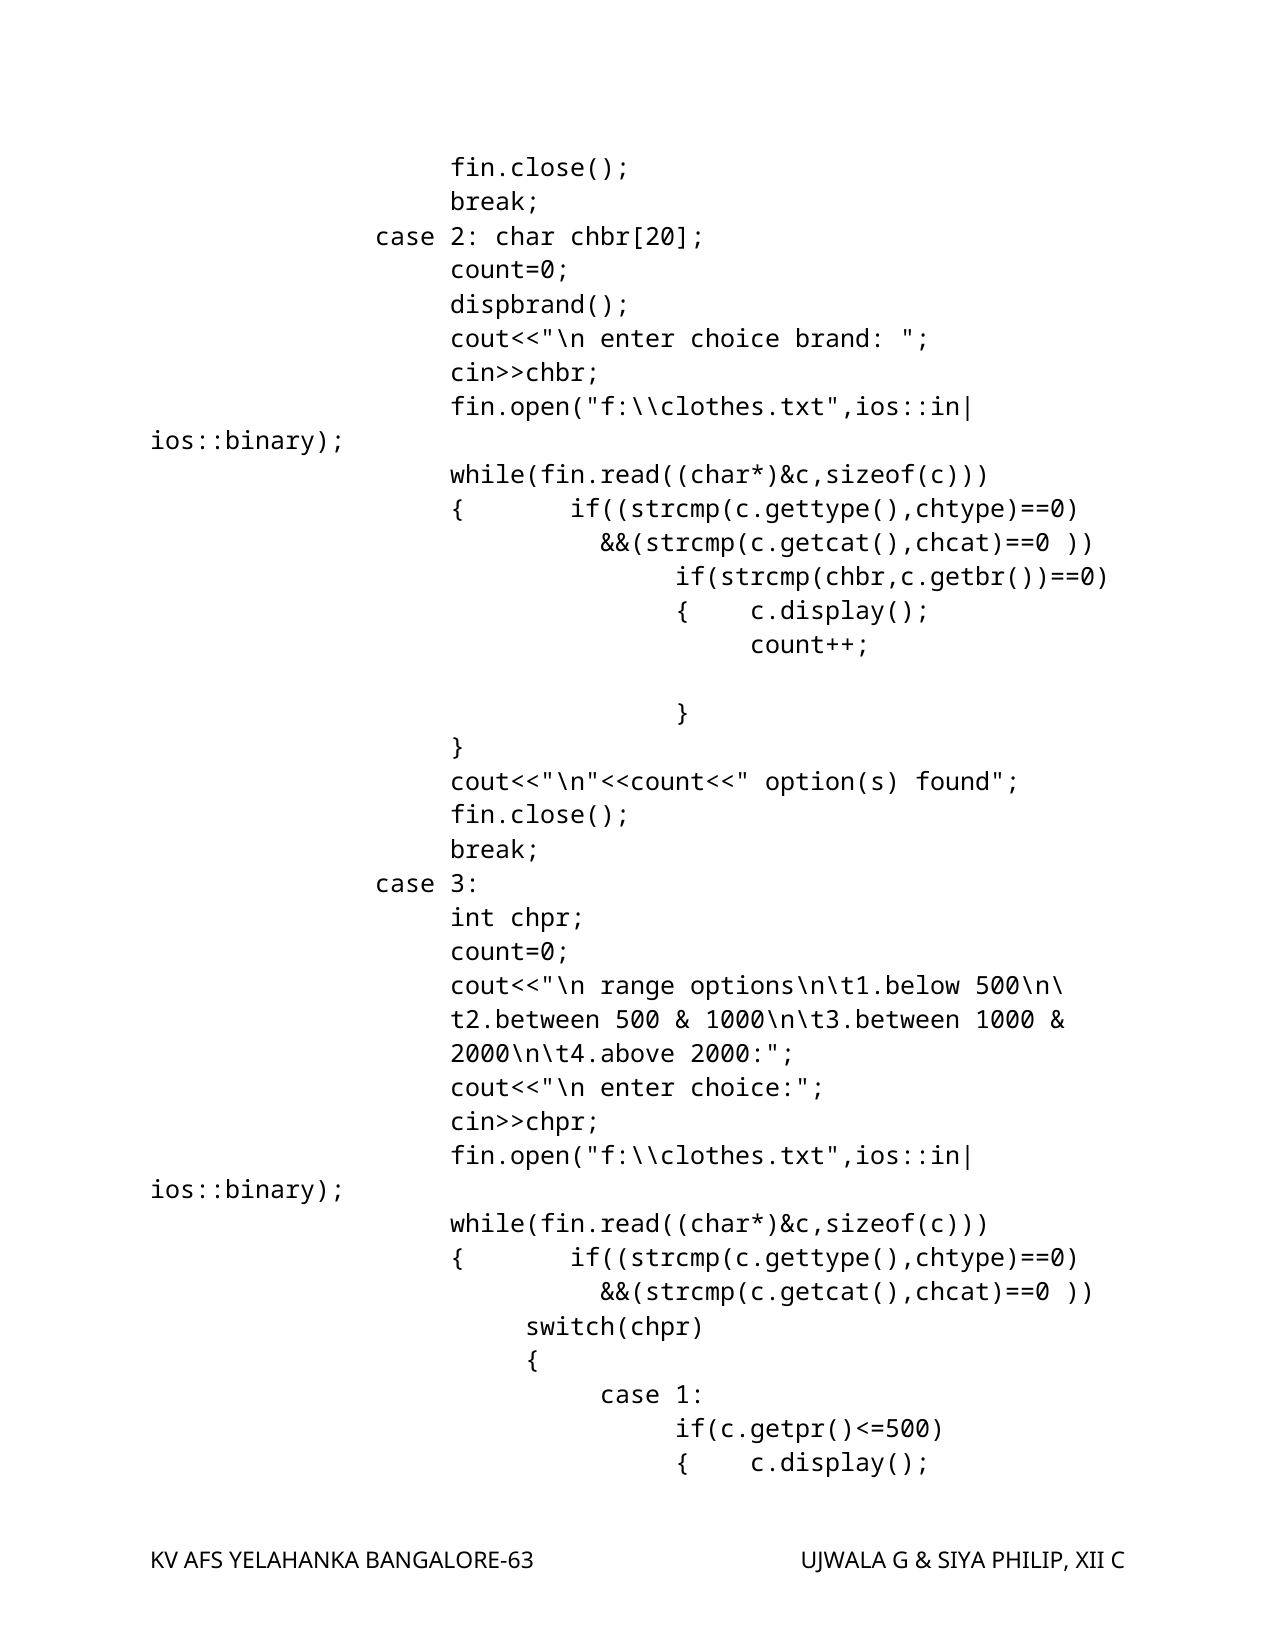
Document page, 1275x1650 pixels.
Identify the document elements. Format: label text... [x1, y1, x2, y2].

text cout<<"\n enter choice brand: "; [150, 320, 1125, 354]
text fin.close(); [150, 150, 1125, 184]
text break; [150, 831, 1125, 865]
text cout<<"\n range options\n\t1.below 500\n\t2.between 500 & 1000\n\t3.between 1000 & 2000\n\t4.above 2000:"; [450, 967, 1125, 1070]
text { if((strcmp(c.gettype(),chtype)==0) [150, 1240, 1125, 1274]
text if(c.getpr()<=500) [150, 1410, 1125, 1444]
text if(strcmp(chbr,c.getbr())==0) [150, 559, 1125, 593]
text cout<<"\n"<<count<<" option(s) found"; [150, 763, 1125, 797]
text count=0; [150, 252, 1125, 286]
text { [150, 1342, 1125, 1376]
text cin>>chpr; [150, 1104, 1125, 1138]
text switch(chpr) [150, 1308, 1125, 1342]
text count++; [150, 627, 1125, 661]
text case 1: [150, 1376, 1125, 1410]
text fin.open("f:\\clothes.txt",ios::in|ios::binary); [150, 1138, 1125, 1206]
text while(fin.read((char*)&c,sizeof(c))) [150, 457, 1125, 491]
text } [150, 729, 1125, 763]
text } [150, 695, 1125, 729]
text case 2: char chbr[20]; [150, 218, 1125, 252]
text &&(strcmp(c.getcat(),chcat)==0 )) [525, 525, 1125, 559]
text int chpr; [150, 899, 1125, 933]
text fin.close(); [150, 797, 1125, 831]
text case 3: [150, 865, 1125, 899]
text while(fin.read((char*)&c,sizeof(c))) [150, 1206, 1125, 1240]
text { if((strcmp(c.gettype(),chtype)==0) [300, 491, 1125, 525]
text { c.display(); [150, 1444, 1125, 1478]
text count=0; [150, 933, 1125, 967]
text cout<<"\n enter choice:"; [150, 1070, 1125, 1104]
text break; [150, 184, 1125, 218]
text &&(strcmp(c.getcat(),chcat)==0 )) [525, 1274, 1125, 1308]
text { c.display(); [150, 593, 1125, 627]
text cin>>chbr; [150, 354, 1125, 388]
text fin.open("f:\\clothes.txt",ios::in|ios::binary); [150, 388, 1125, 457]
text dispbrand(); [150, 286, 1125, 320]
